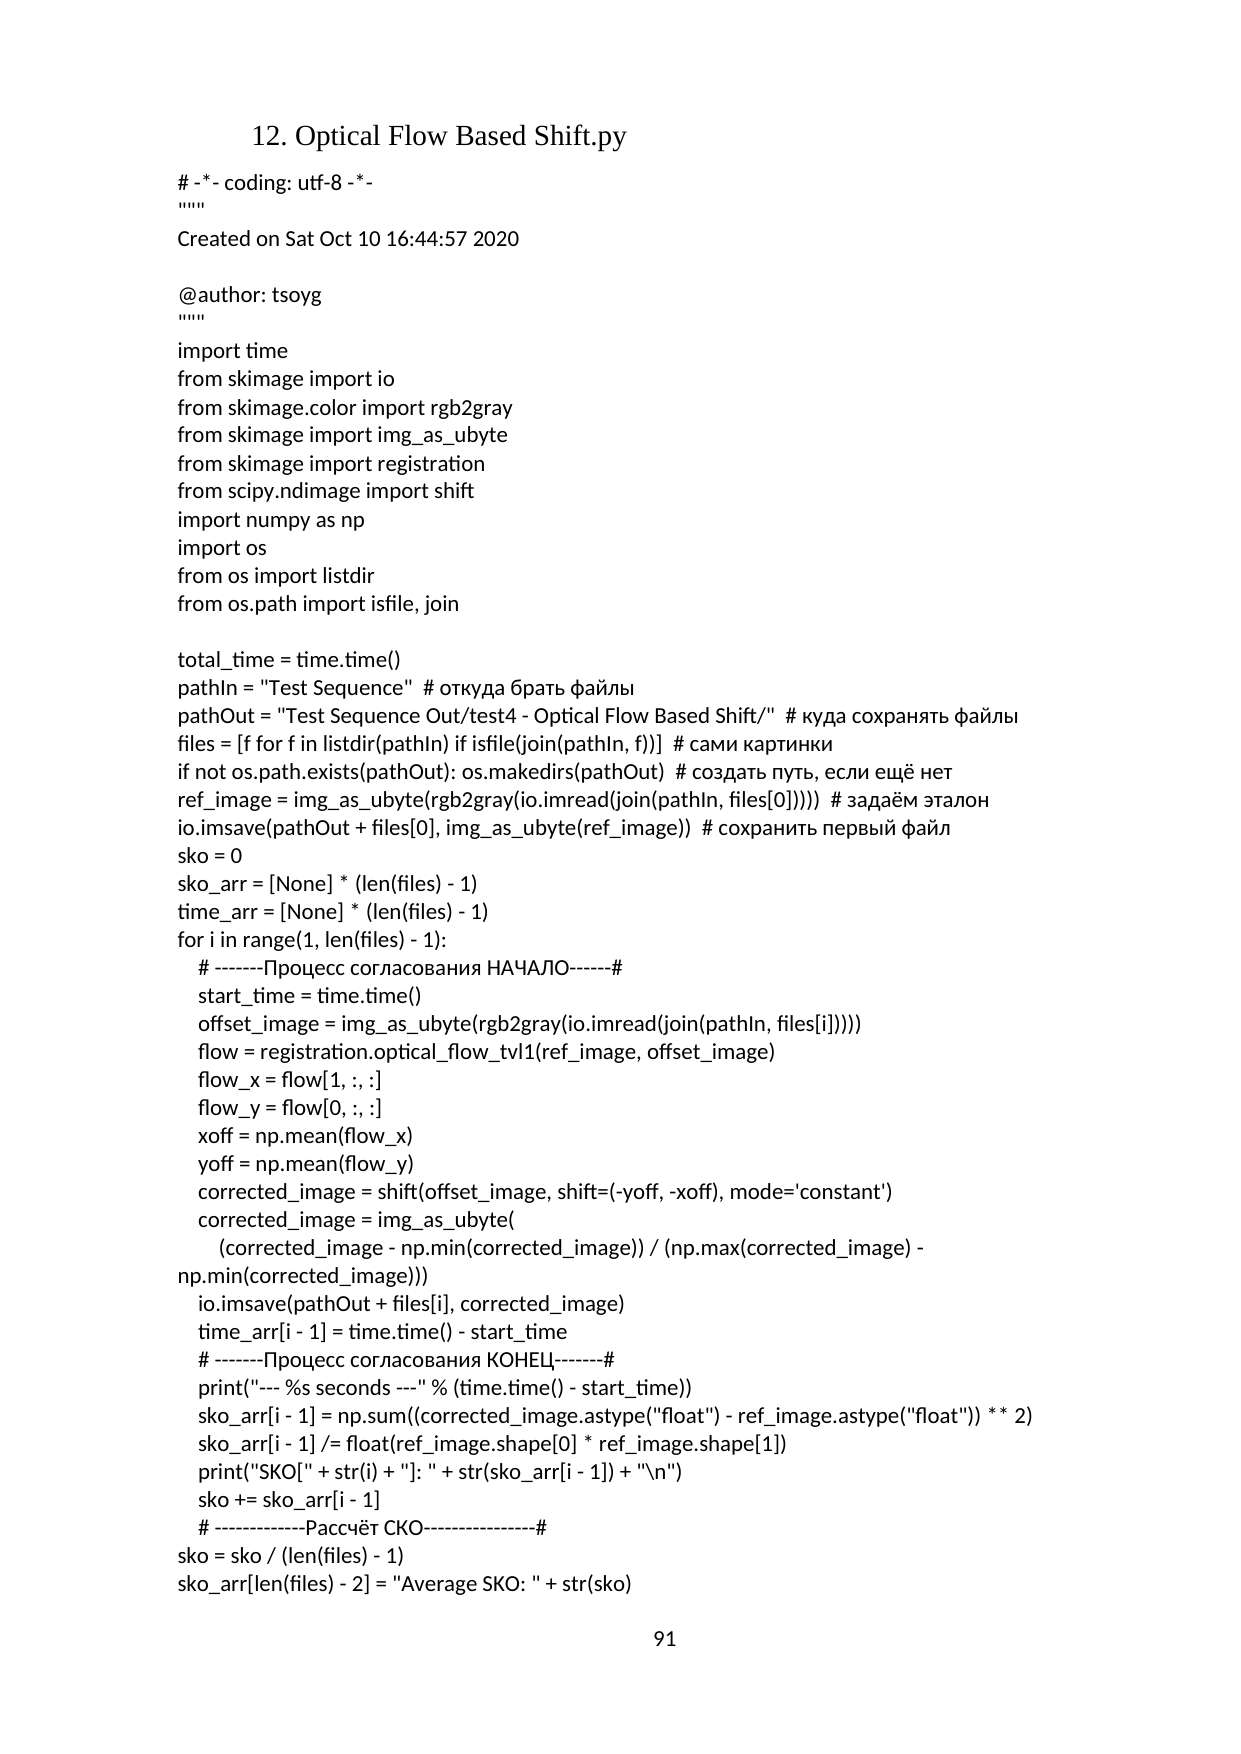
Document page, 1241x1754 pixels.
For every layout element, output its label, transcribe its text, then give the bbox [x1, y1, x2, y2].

text time_arr = [None] * (len(files) - 1) [177, 897, 1152, 925]
text from skimage import registration [177, 449, 1152, 477]
text xoff = np.mean(flow_x) [177, 1121, 1152, 1149]
text import os [177, 533, 1152, 561]
text sko = 0 [177, 841, 1152, 869]
text io.imsave(pathOut + files[i], corrected_image) [177, 1289, 1152, 1317]
text 12. Optical Flow Based Shift.py [177, 118, 1152, 152]
text from skimage.color import rgb2gray [177, 393, 1152, 421]
text corrected_image = img_as_ubyte( [177, 1205, 1152, 1233]
text flow_y = flow[0, :, :] [177, 1093, 1152, 1121]
text for i in range(1, len(files) - 1): [177, 925, 1152, 953]
text ref_image = img_as_ubyte(rgb2gray(io.imread(join(pathIn, files[0])))) # задаём эталон [177, 785, 1152, 813]
text time_arr[i - 1] = time.time() - start_time [177, 1317, 1152, 1345]
text pathIn = "Test Sequence" # откуда брать файлы [177, 673, 1152, 701]
text """ [177, 196, 1152, 224]
text sko_arr[i - 1] /= float(ref_image.shape[0] * ref_image.shape[1]) [177, 1429, 1152, 1457]
text """ [177, 308, 1152, 337]
text sko = sko / (len(files) - 1) [177, 1541, 1152, 1569]
text sko_arr[i - 1] = np.sum((corrected_image.astype("float") - ref_image.astype("float")) ** 2) [177, 1401, 1152, 1429]
text # -*- coding: utf-8 -*- [177, 168, 1152, 196]
text if not os.path.exists(pathOut): os.makedirs(pathOut) # создать путь, если ещё нет [177, 757, 1152, 785]
text # -------------Рассчёт СКО----------------# [177, 1513, 1152, 1541]
text files = [f for f in listdir(pathIn) if isfile(join(pathIn, f))] # сами картинки [177, 729, 1152, 757]
text Created on Sat Oct 10 16:44:57 2020 [177, 224, 1152, 252]
text (corrected_image - np.min(corrected_image)) / (np.max(corrected_image) - np.min(corrected_image))) [177, 1233, 1152, 1289]
text offset_image = img_as_ubyte(rgb2gray(io.imread(join(pathIn, files[i])))) [177, 1009, 1152, 1037]
text sko_arr[len(files) - 2] = "Average SKO: " + str(sko) [177, 1569, 1152, 1597]
text @author: tsoyg [177, 281, 1152, 308]
text flow = registration.optical_flow_tvl1(ref_image, offset_image) [177, 1037, 1152, 1065]
text # -------Процесс согласования КОНЕЦ-------# [177, 1345, 1152, 1373]
text from os import listdir [177, 561, 1152, 589]
text from skimage import img_as_ubyte [177, 421, 1152, 449]
text import time [177, 337, 1152, 364]
text print("SKO[" + str(i) + "]: " + str(sko_arr[i - 1]) + "\n") [177, 1457, 1152, 1485]
text corrected_image = shift(offset_image, shift=(-yoff, -xoff), mode='constant') [177, 1177, 1152, 1205]
text yoff = np.mean(flow_y) [177, 1149, 1152, 1177]
text pathOut = "Test Sequence Out/test4 - Optical Flow Based Shift/" # куда сохранять файлы [177, 701, 1152, 729]
text sko += sko_arr[i - 1] [177, 1485, 1152, 1513]
text from scipy.ndimage import shift [177, 477, 1152, 505]
text # -------Процесс согласования НАЧАЛО------# [177, 953, 1152, 981]
text print("--- %s seconds ---" % (time.time() - start_time)) [177, 1373, 1152, 1401]
text sko_arr = [None] * (len(files) - 1) [177, 869, 1152, 897]
text from os.path import isfile, join [177, 589, 1152, 617]
text start_time = time.time() [177, 981, 1152, 1009]
text import numpy as np [177, 505, 1152, 533]
text io.imsave(pathOut + files[0], img_as_ubyte(ref_image)) # сохранить первый файл [177, 813, 1152, 841]
text total_time = time.time() [177, 645, 1152, 673]
text flow_x = flow[1, :, :] [177, 1065, 1152, 1093]
text from skimage import io [177, 364, 1152, 393]
